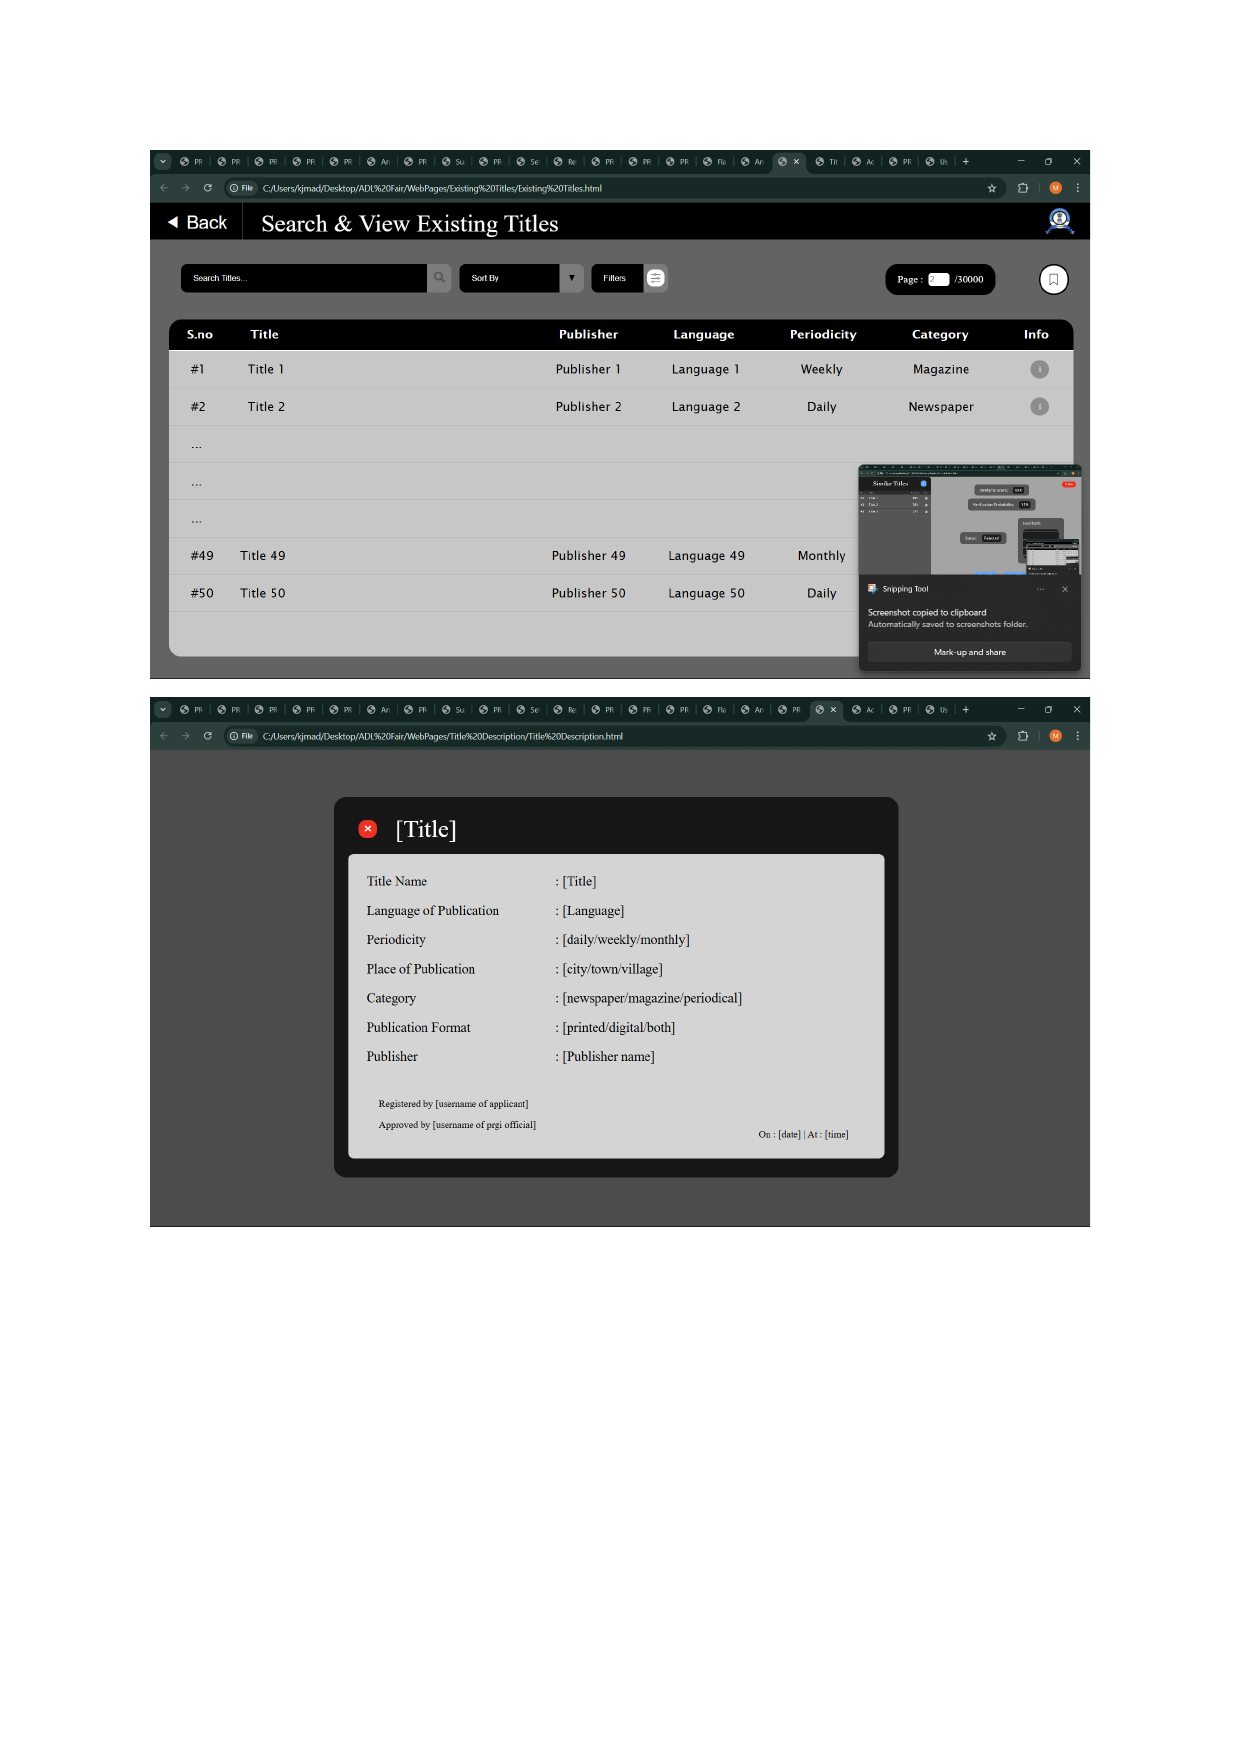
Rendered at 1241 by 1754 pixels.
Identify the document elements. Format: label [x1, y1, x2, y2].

picture [150, 150, 1091, 679]
picture [150, 697, 1091, 1227]
